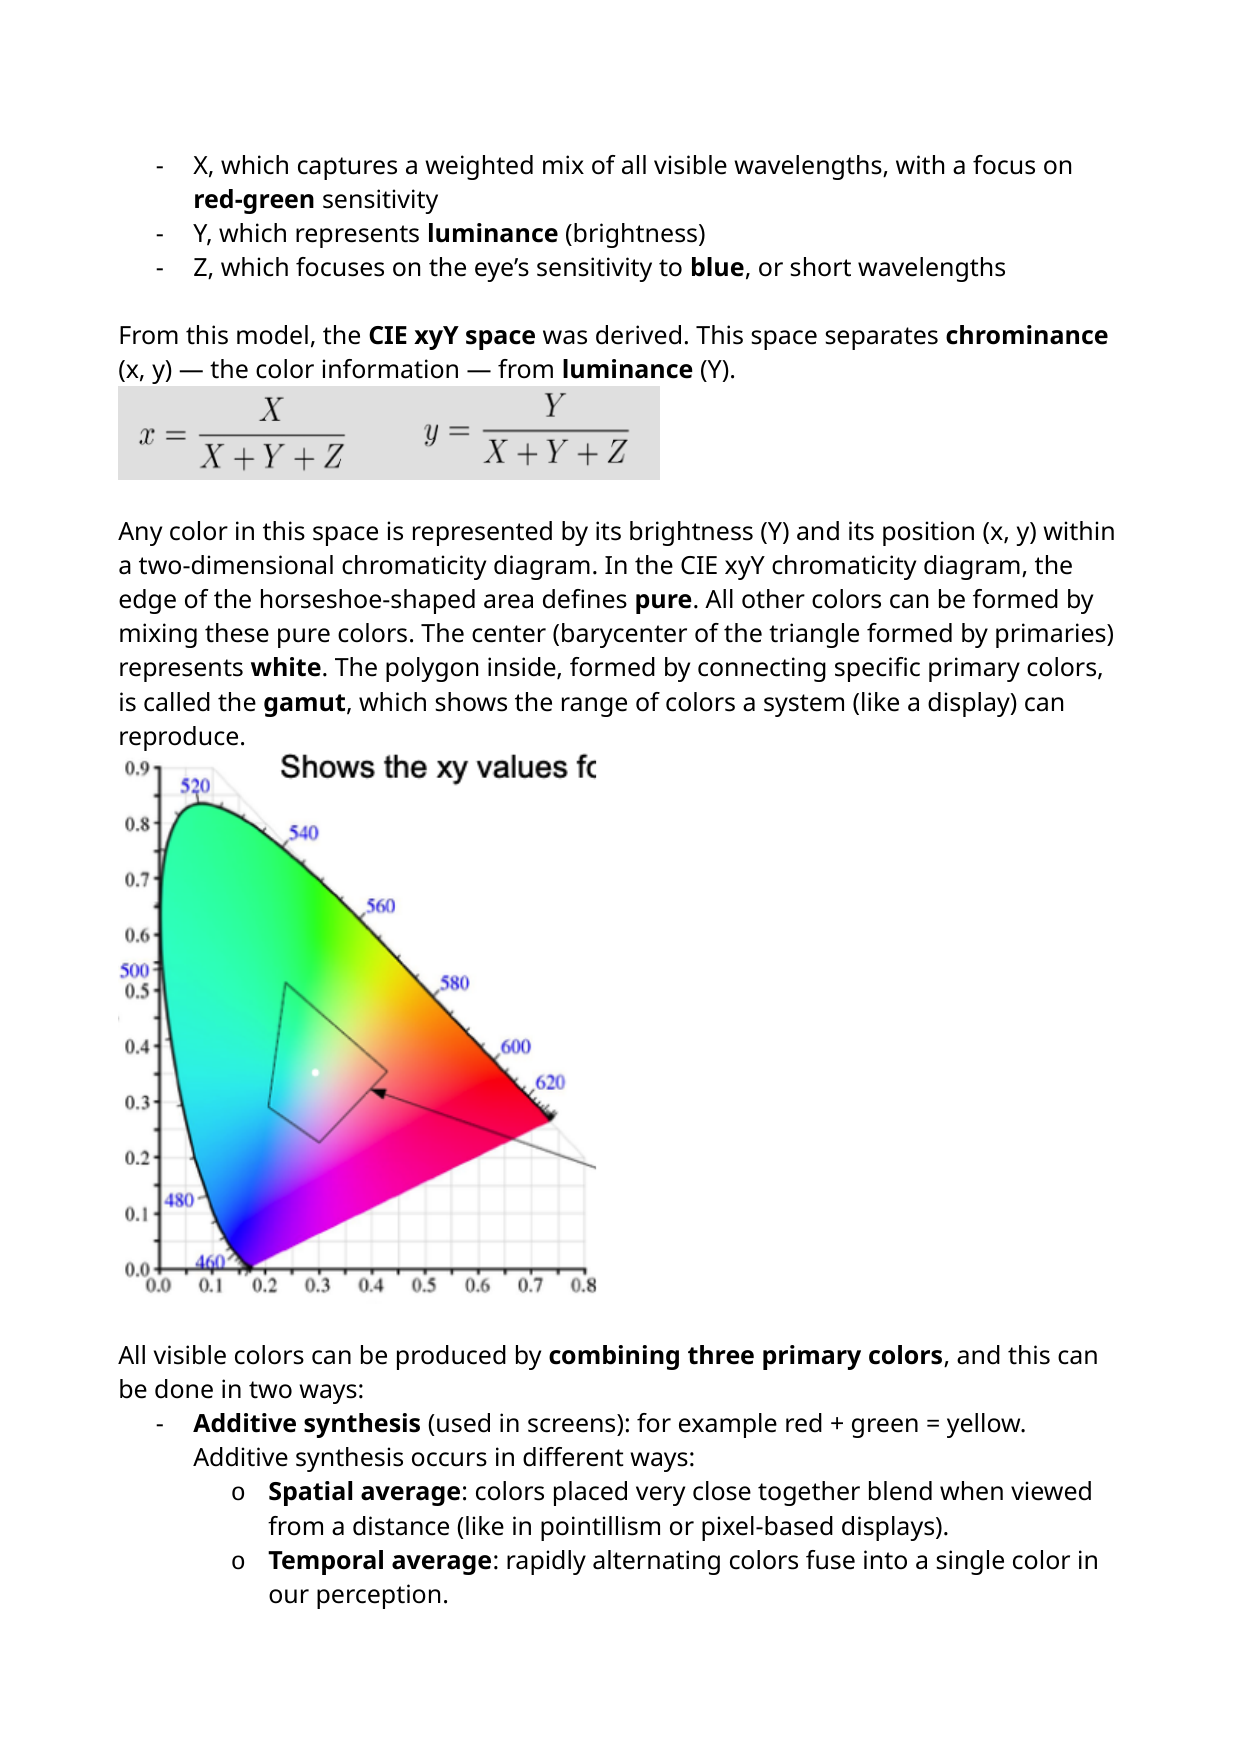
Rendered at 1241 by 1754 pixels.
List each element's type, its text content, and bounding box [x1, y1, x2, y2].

list Z, which focuses on the eye’s sensitivity to blue, or short wavelengths [156, 250, 1122, 284]
list X, which captures a weighted mix of all visible wavelengths, with a focus on red-green sensitivity [156, 148, 1122, 216]
picture [118, 752, 597, 1304]
text From this model, the CIE xyY space was derived. This space separates chrominance (x, y) — the color information — from luminance (Y). [118, 318, 1122, 386]
list Y, which represents luminance (brightness) [156, 216, 1122, 250]
list Temporal average: rapidly alternating colors fuse into a single color in our perception. [231, 1542, 1122, 1611]
text All visible colors can be produced by combining three primary colors, and this can be done in two ways: [118, 1338, 1122, 1406]
picture [118, 386, 660, 480]
text Any color in this space is represented by its brightness (Y) and its position (x, y) within a two-dimensional chromaticity diagram. In the CIE xyY chromaticity diagram, the edge of the horseshoe-shaped area defines pure. All other colors can be formed by mixing these pure colors. The center (barycenter of the triangle formed by primaries) represents white. The polygon inside, formed by connecting specific primary colors, is called the gamut, which shows the range of colors a system (like a display) can reproduce. [118, 514, 1122, 752]
list Additive synthesis (used in screens): for example red + green = yellow. Additive synthesis occurs in different ways: [156, 1406, 1122, 1474]
list Spatial average: colors placed very close together blend when viewed from a distance (like in pointillism or pixel-based displays). [231, 1474, 1122, 1542]
